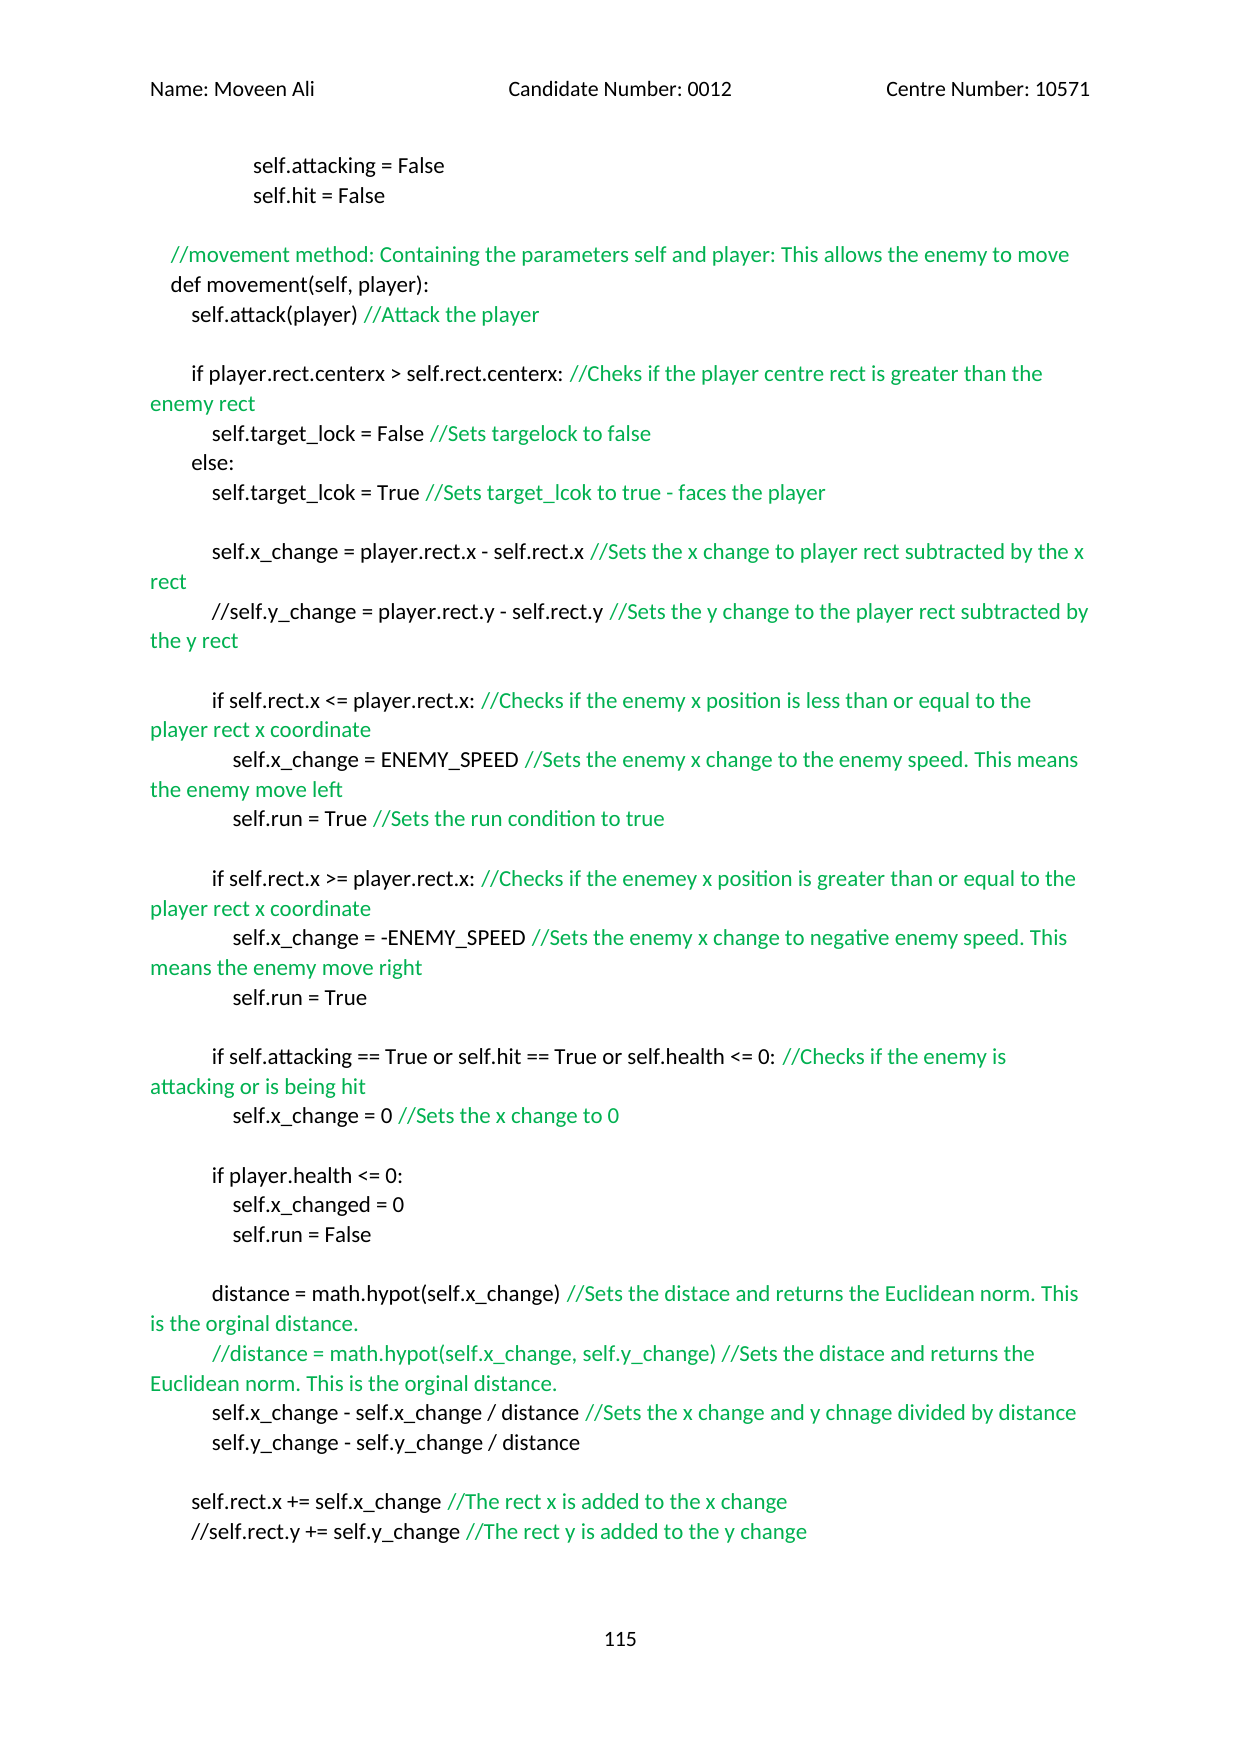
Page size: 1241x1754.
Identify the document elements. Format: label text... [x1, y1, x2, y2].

text if self.attacking == True or self.hit == True or self.health <= 0: //Checks if the enemy is attacking or is being hit [150, 1041, 1090, 1100]
text self.x_change = -ENEMY_SPEED //Sets the enemy x change to negative enemy speed. This means the enemy move right [150, 922, 1090, 981]
text if self.rect.x >= player.rect.x: //Checks if the enemey x position is greater than or equal to the player rect x coordinate [150, 862, 1090, 922]
text //self.y_change = player.rect.y - self.rect.y //Sets the y change to the player rect subtracted by the y rect [150, 595, 1090, 655]
text distance = math.hypot(self.x_change) //Sets the distace and returns the Euclidean norm. This is the orginal distance. [150, 1278, 1090, 1337]
text if self.rect.x <= player.rect.x: //Checks if the enemy x position is less than or equal to the player rect x coordinate [150, 684, 1090, 744]
text self.x_change - self.x_change / distance //Sets the x change and y chnage divided by distance [150, 1397, 1090, 1427]
text //distance = math.hypot(self.x_change, self.y_change) //Sets the distace and returns the Euclidean norm. This is the orginal distance. [150, 1337, 1090, 1397]
text def movement(self, player): [150, 269, 1090, 298]
text self.run = True //Sets the run condition to true [150, 803, 1090, 833]
text self.hit = False [150, 180, 1090, 239]
text else: [150, 447, 1090, 477]
text self.attack(player) //Attack the player [150, 298, 1090, 358]
text if player.rect.centerx > self.rect.centerx: //Cheks if the player centre rect is greater than the enemy rect [150, 358, 1090, 417]
text //self.rect.y += self.y_change //The rect y is added to the y change [150, 1516, 1090, 1575]
text if player.health <= 0: [150, 1159, 1090, 1189]
text self.x_change = 0 //Sets the x change to 0 [150, 1100, 1090, 1130]
text self.target_lcok = True //Sets target_lcok to true - faces the player [150, 477, 1090, 536]
text self.x_change = ENEMY_SPEED //Sets the enemy x change to the enemy speed. This means the enemy move left [150, 744, 1090, 803]
text self.rect.x += self.x_change //The rect x is added to the x change [150, 1486, 1090, 1516]
text self.x_changed = 0 [150, 1189, 1090, 1219]
text self.run = False [150, 1219, 1090, 1248]
text self.target_lock = False //Sets targelock to false [150, 417, 1090, 447]
text self.attacking = False [150, 150, 1090, 180]
text self.run = True [150, 981, 1090, 1011]
text //movement method: Containing the parameters self and player: This allows the enemy to move [150, 239, 1090, 269]
text self.x_change = player.rect.x - self.rect.x //Sets the x change to player rect subtracted by the x rect [150, 536, 1090, 595]
text self.y_change - self.y_change / distance [150, 1427, 1090, 1486]
